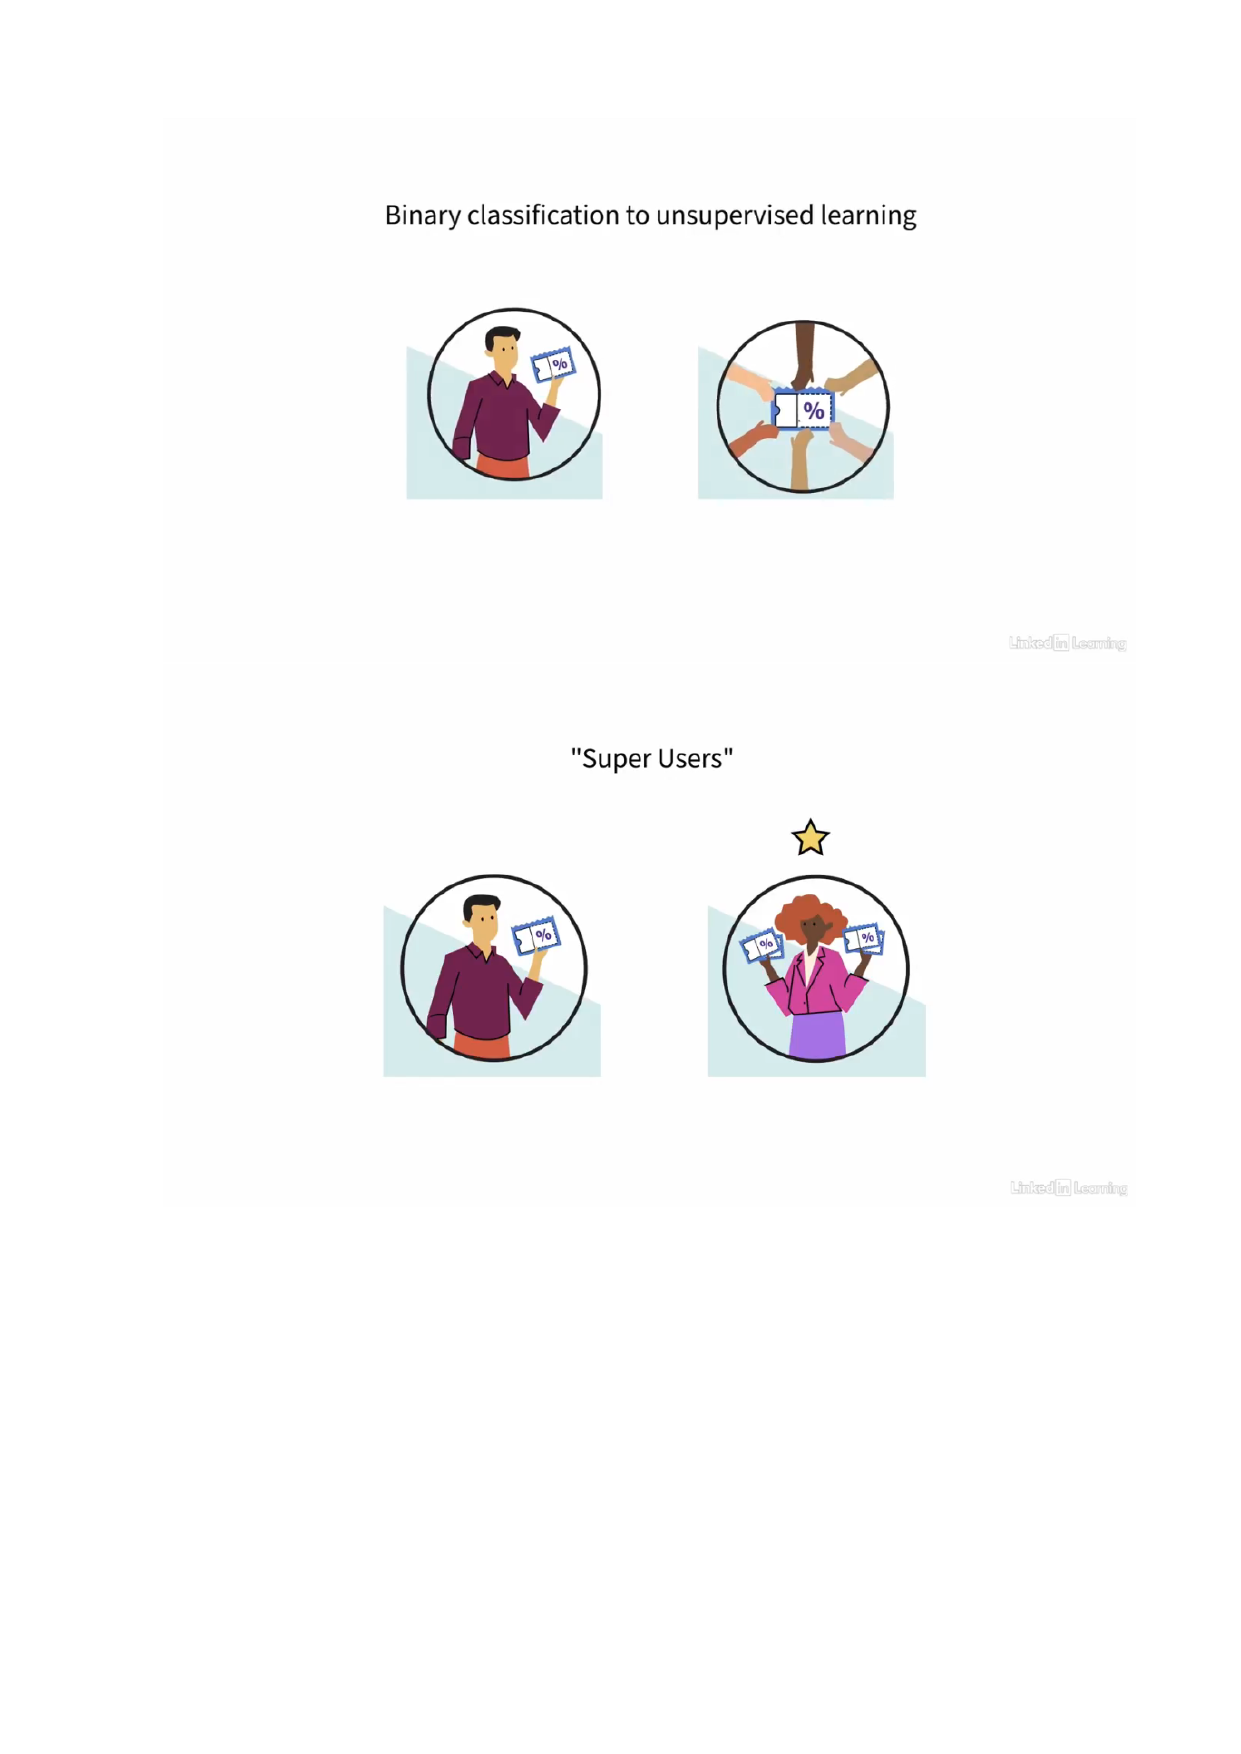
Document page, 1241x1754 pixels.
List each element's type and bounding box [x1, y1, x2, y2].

picture [162, 664, 1137, 1207]
picture [162, 118, 1137, 662]
